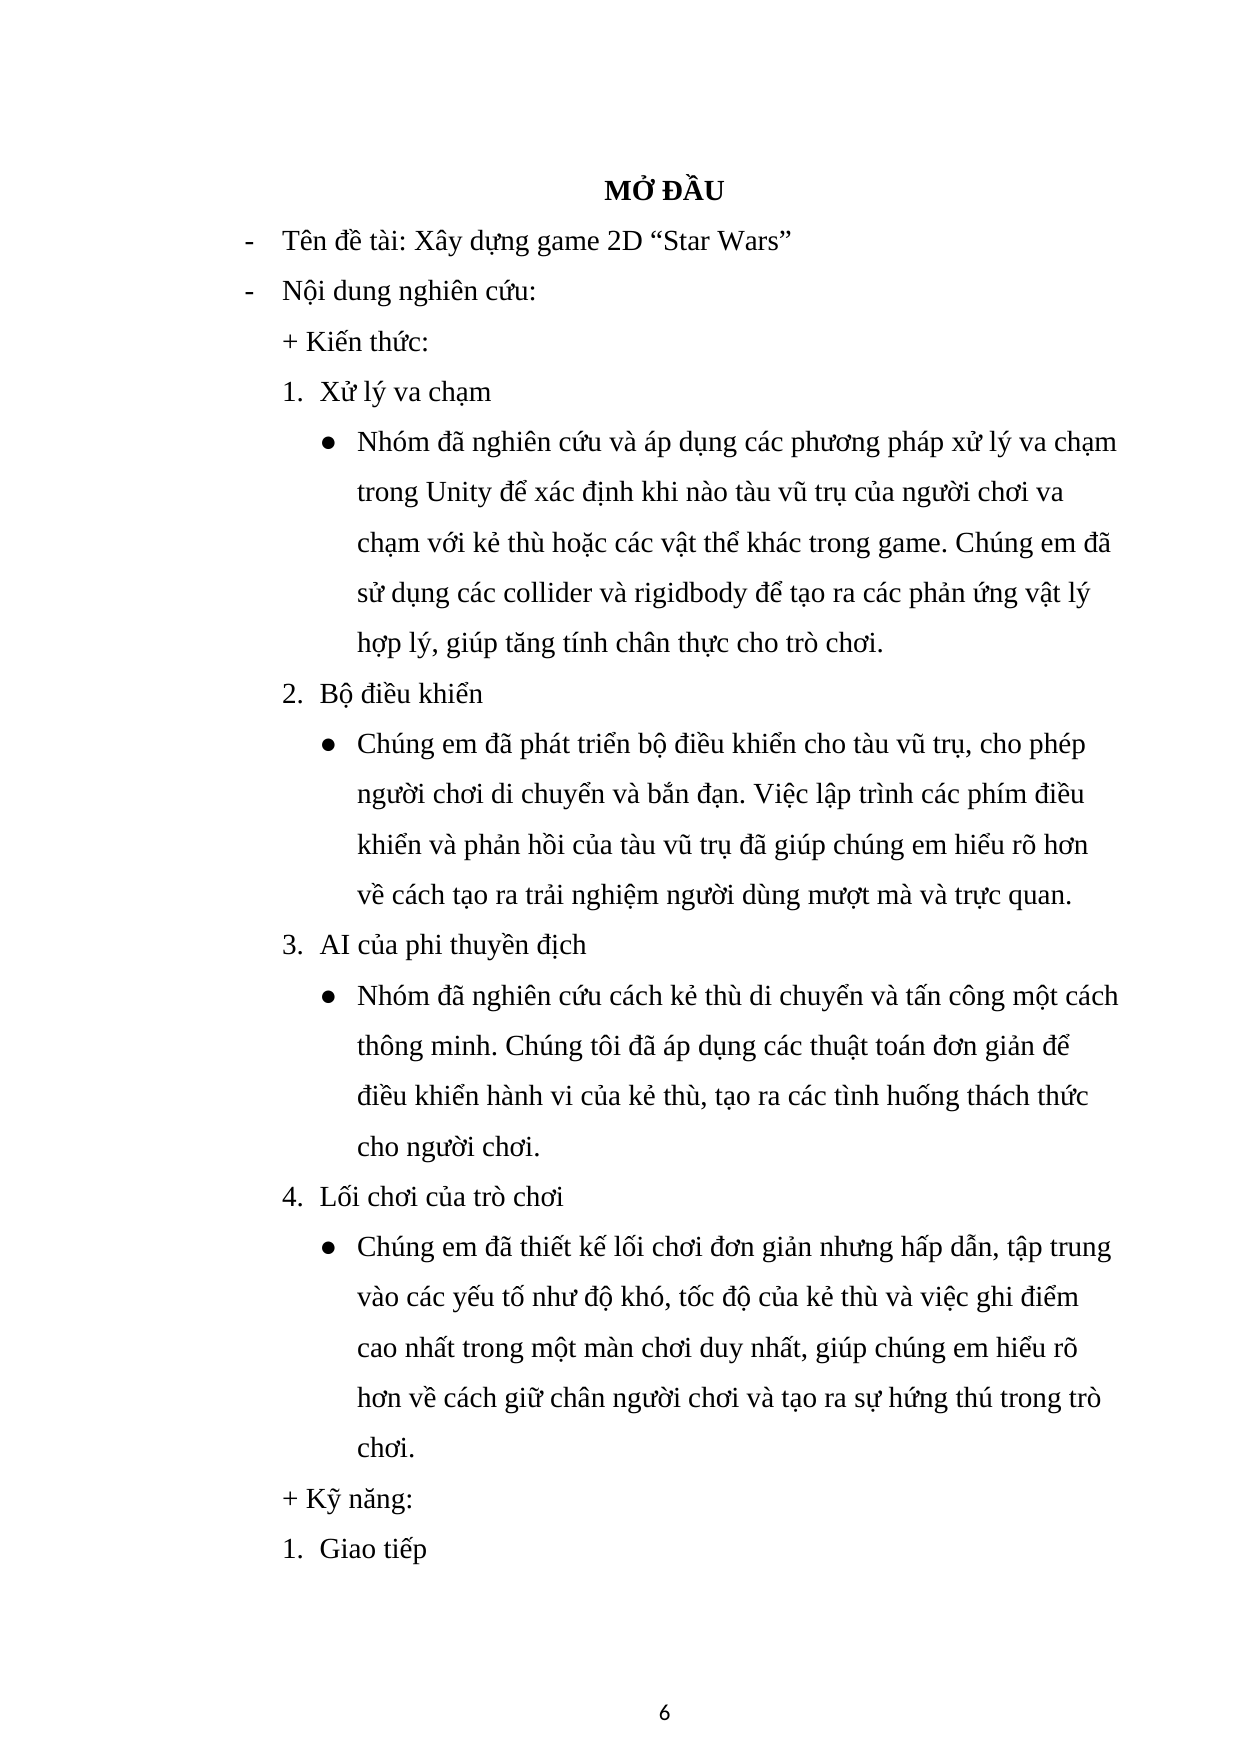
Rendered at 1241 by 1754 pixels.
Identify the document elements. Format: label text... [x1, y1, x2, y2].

list Chúng em đã phát triển bộ điều khiển cho tàu vũ trụ, cho phép người chơi di chuyển và bắn đạn. Việc lập trình các phím điều khiển và phản hồi của tàu vũ trụ đã giúp chúng em hiểu rõ hơn về cách tạo ra trải nghiệm người dùng mượt mà và trực quan. [319, 726, 1122, 911]
list Giao tiếp [282, 1531, 1122, 1565]
text + Kỹ năng: [282, 1481, 1122, 1514]
text + Kiến thức: [282, 324, 1122, 357]
list Xử lý va chạm [282, 374, 1122, 407]
list Tên đề tài: Xây dựng game 2D “Star Wars” [244, 223, 1122, 257]
list Nhóm đã nghiên cứu cách kẻ thù di chuyển và tấn công một cách thông minh. Chúng tôi đã áp dụng các thuật toán đơn giản để điều khiển hành vi của kẻ thù, tạo ra các tình huống thách thức cho người chơi. [319, 978, 1122, 1162]
subtitle MỞ ĐẦU [207, 173, 1122, 206]
list AI của phi thuyền địch [282, 927, 1122, 961]
list Nội dung nghiên cứu: [244, 273, 1122, 307]
list Bộ điều khiển [282, 676, 1122, 709]
list Chúng em đã thiết kế lối chơi đơn giản nhưng hấp dẫn, tập trung vào các yếu tố như độ khó, tốc độ của kẻ thù và việc ghi điểm cao nhất trong một màn chơi duy nhất, giúp chúng em hiểu rõ hơn về cách giữ chân người chơi và tạo ra sự hứng thú trong trò chơi. [319, 1229, 1122, 1464]
list Lối chơi của trò chơi [282, 1179, 1122, 1212]
list Nhóm đã nghiên cứu và áp dụng các phương pháp xử lý va chạm trong Unity để xác định khi nào tàu vũ trụ của người chơi va chạm với kẻ thù hoặc các vật thể khác trong game. Chúng em đã sử dụng các collider và rigidbody để tạo ra các phản ứng vật lý hợp lý, giúp tăng tính chân thực cho trò chơi. [319, 424, 1122, 659]
